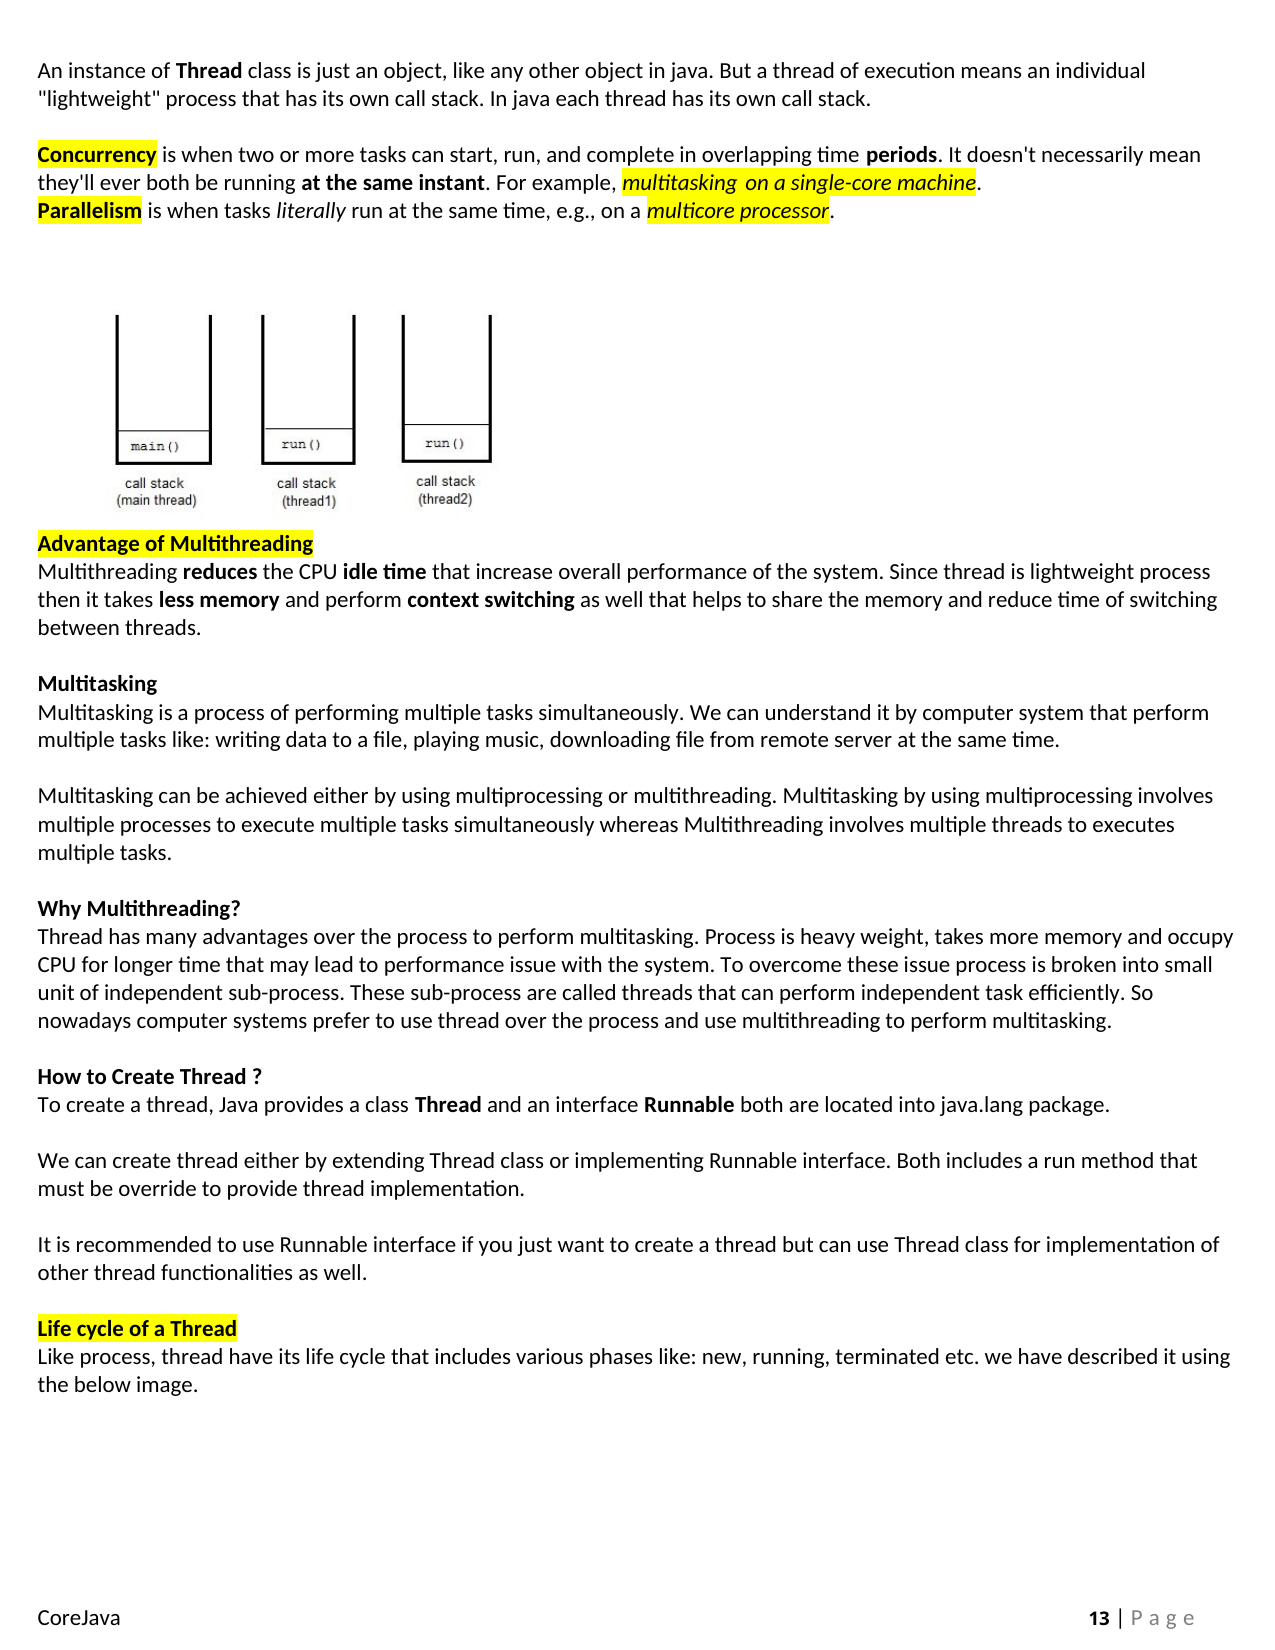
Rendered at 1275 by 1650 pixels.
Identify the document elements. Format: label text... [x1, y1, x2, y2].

text An instance of Thread class is just an object, like any other object in java. But a thread of execution means an individual "lightweight" process that has its own call stack. In java each thread has its own call stack. Concurrency is when two or more tasks can start, run, and complete in overlapping time periods. It doesn't necessarily mean they'll ever both be running at the same instant. For example, multitasking on a single-core machine. [37, 56, 1237, 196]
picture [37, 252, 561, 530]
text Parallelism is when tasks literally run at the same time, e.g., on a multicore processor. Advantage of Multithreading Multithreading reduces the CPU idle time that increase overall performance of the system. Since thread is lightweight process then it takes less memory and perform context switching as well that helps to share the memory and reduce time of switching between threads. Multitasking Multitasking is a process of performing multiple tasks simultaneously. We can understand it by computer system that perform multiple tasks like: writing data to a file, playing music, downloading file from remote server at the same time. Multitasking can be achieved either by using multiprocessing or multithreading. Multitasking by using multiprocessing involves multiple processes to execute multiple tasks simultaneously whereas Multithreading involves multiple threads to executes multiple tasks. Why Multithreading? Thread has many advantages over the process to perform multitasking. Process is heavy weight, takes more memory and occupy CPU for longer time that may lead to performance issue with the system. To overcome these issue process is broken into small unit of independent sub-process. These sub-process are called threads that can perform independent task efficiently. So nowadays computer systems prefer to use thread over the process and use multithreading to perform multitasking. How to Create Thread ? To create a thread, Java provides a class Thread and an interface Runnable both are located into java.lang package. We can create thread either by extending Thread class or implementing Runnable interface. Both includes a run method that must be override to provide thread implementation. It is recommended to use Runnable interface if you just want to create a thread but can use Thread class for implementation of other thread functionalities as well. Life cycle of a Thread Like process, thread have its life cycle that includes various phases like: new, running, terminated etc. we have described it using the below image. [37, 196, 1237, 1398]
